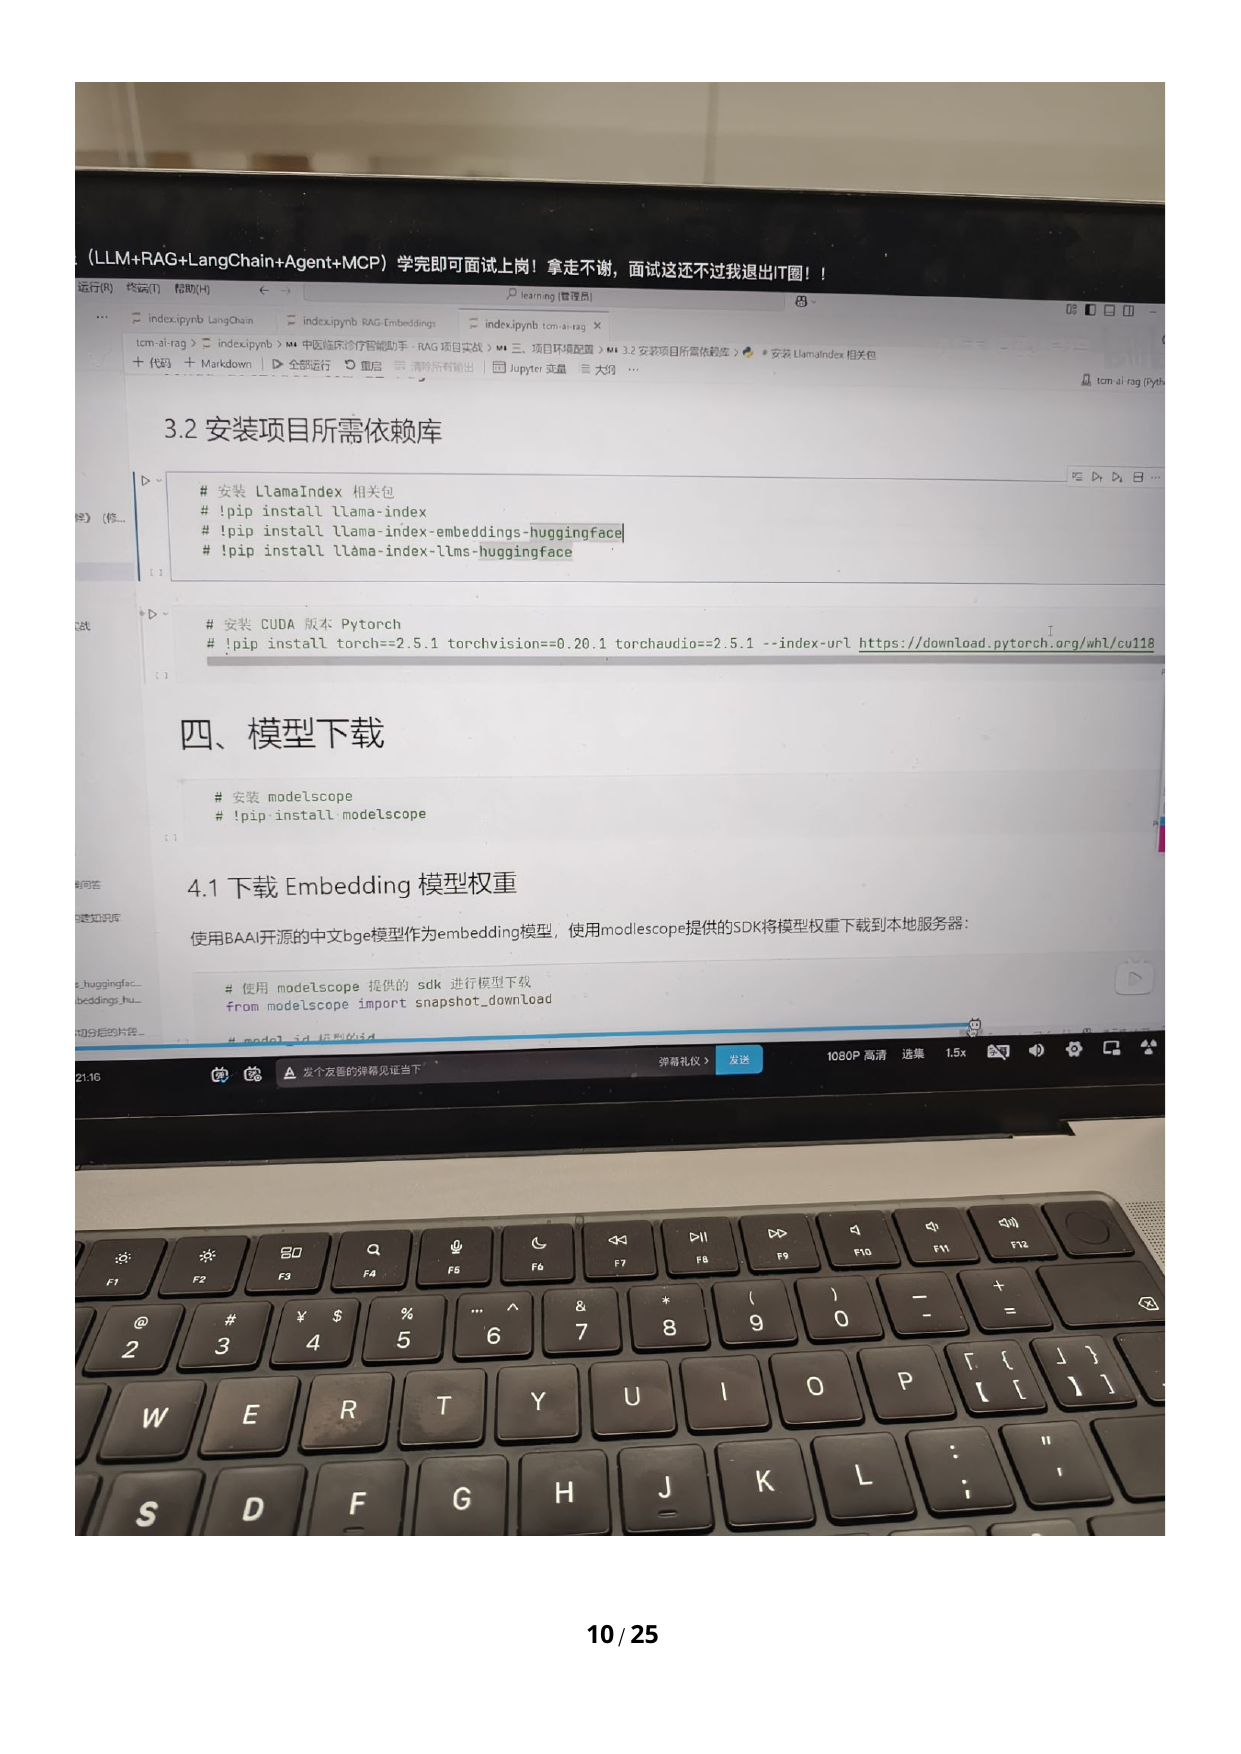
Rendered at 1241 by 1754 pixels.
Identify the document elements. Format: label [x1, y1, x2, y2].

picture [75, 82, 1166, 1536]
